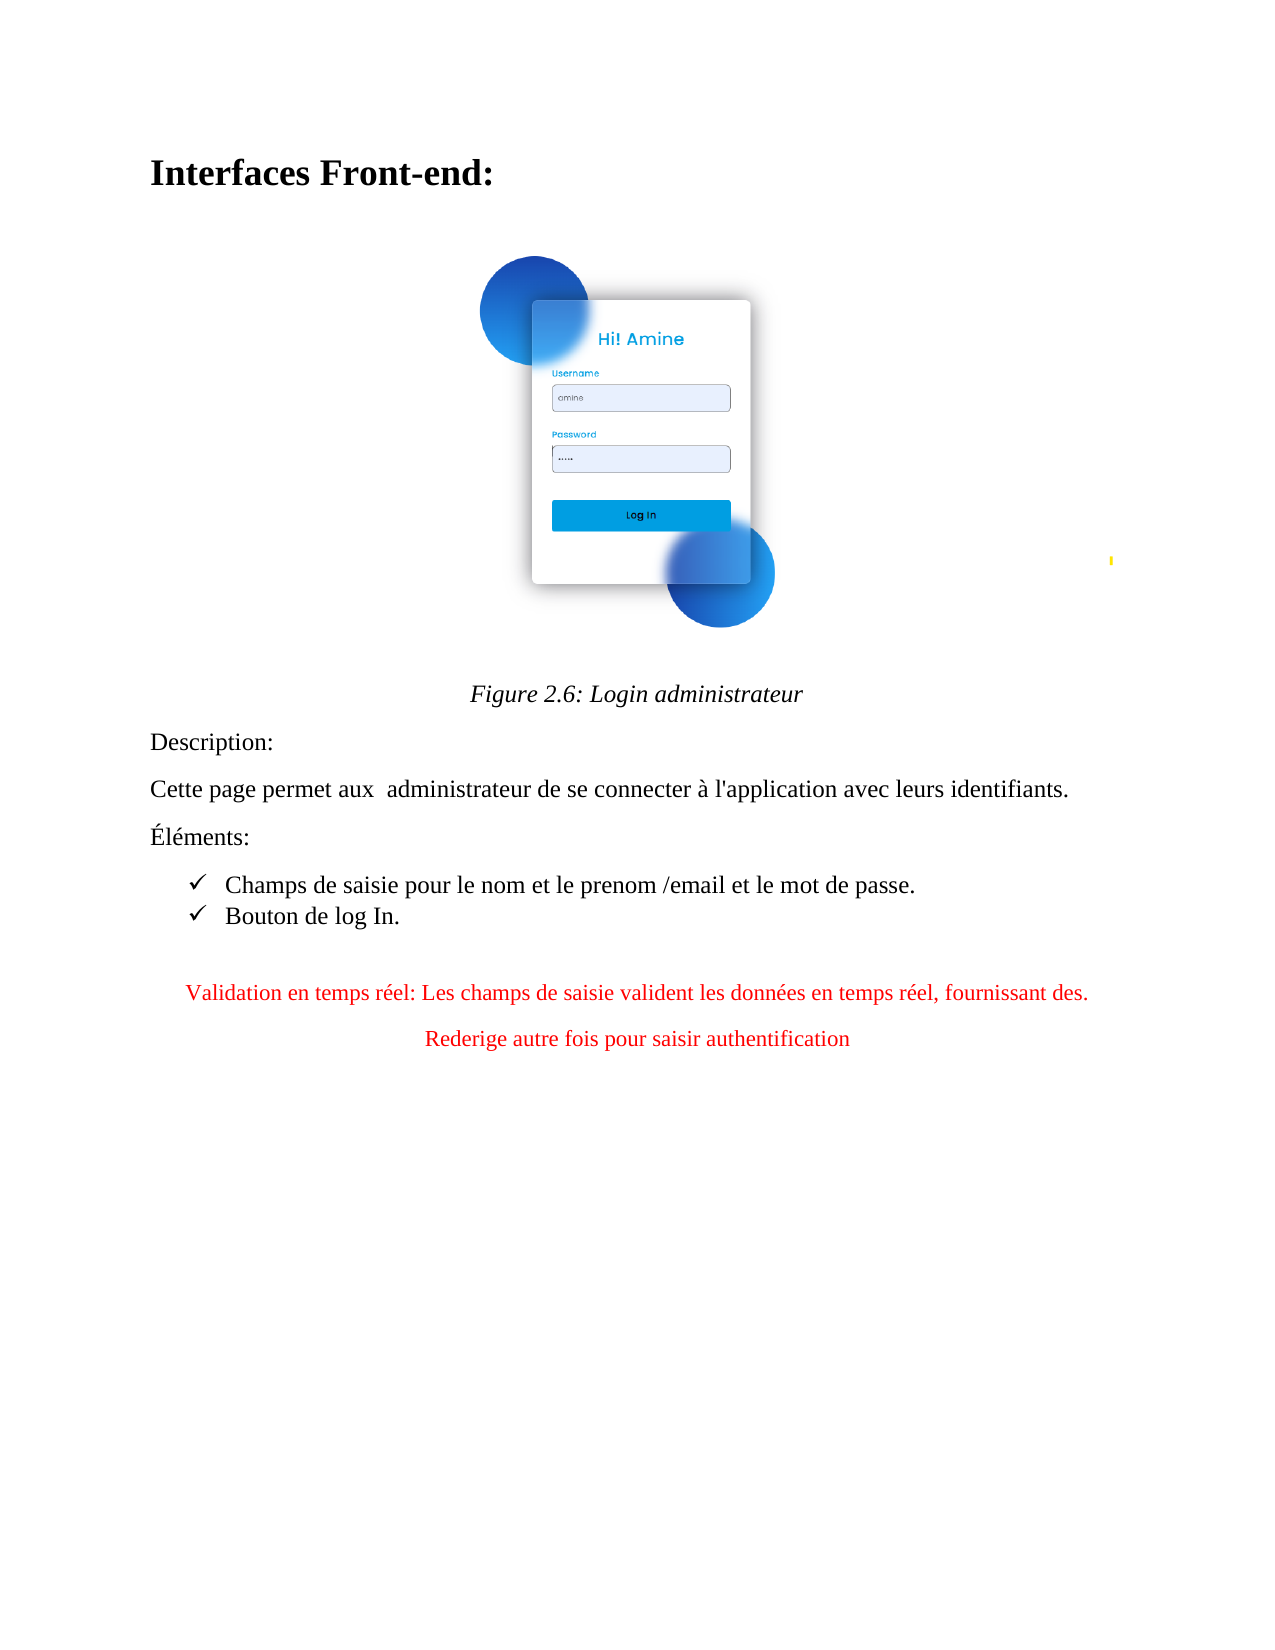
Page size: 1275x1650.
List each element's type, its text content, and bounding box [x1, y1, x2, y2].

picture [150, 213, 1125, 660]
text Éléments: [150, 822, 1125, 851]
text Figure 2.6: Login administrateur [150, 679, 1125, 708]
text Description: [150, 727, 1125, 755]
list Champs de saisie pour le nom et le prenom /email et le mot de passe. [187, 870, 1125, 898]
text Cette page permet aux administrateur de se connecter à l'application avec leurs identifiants. [150, 774, 1125, 803]
text Rederige autre fois pour saisir authentification [150, 1024, 1125, 1051]
list Bouton de log In. [187, 901, 1125, 929]
text Interfaces Front-end: [150, 150, 1125, 193]
text Validation en temps réel: Les champs de saisie valident les données en temps réel, fournissant des. [150, 979, 1125, 1006]
